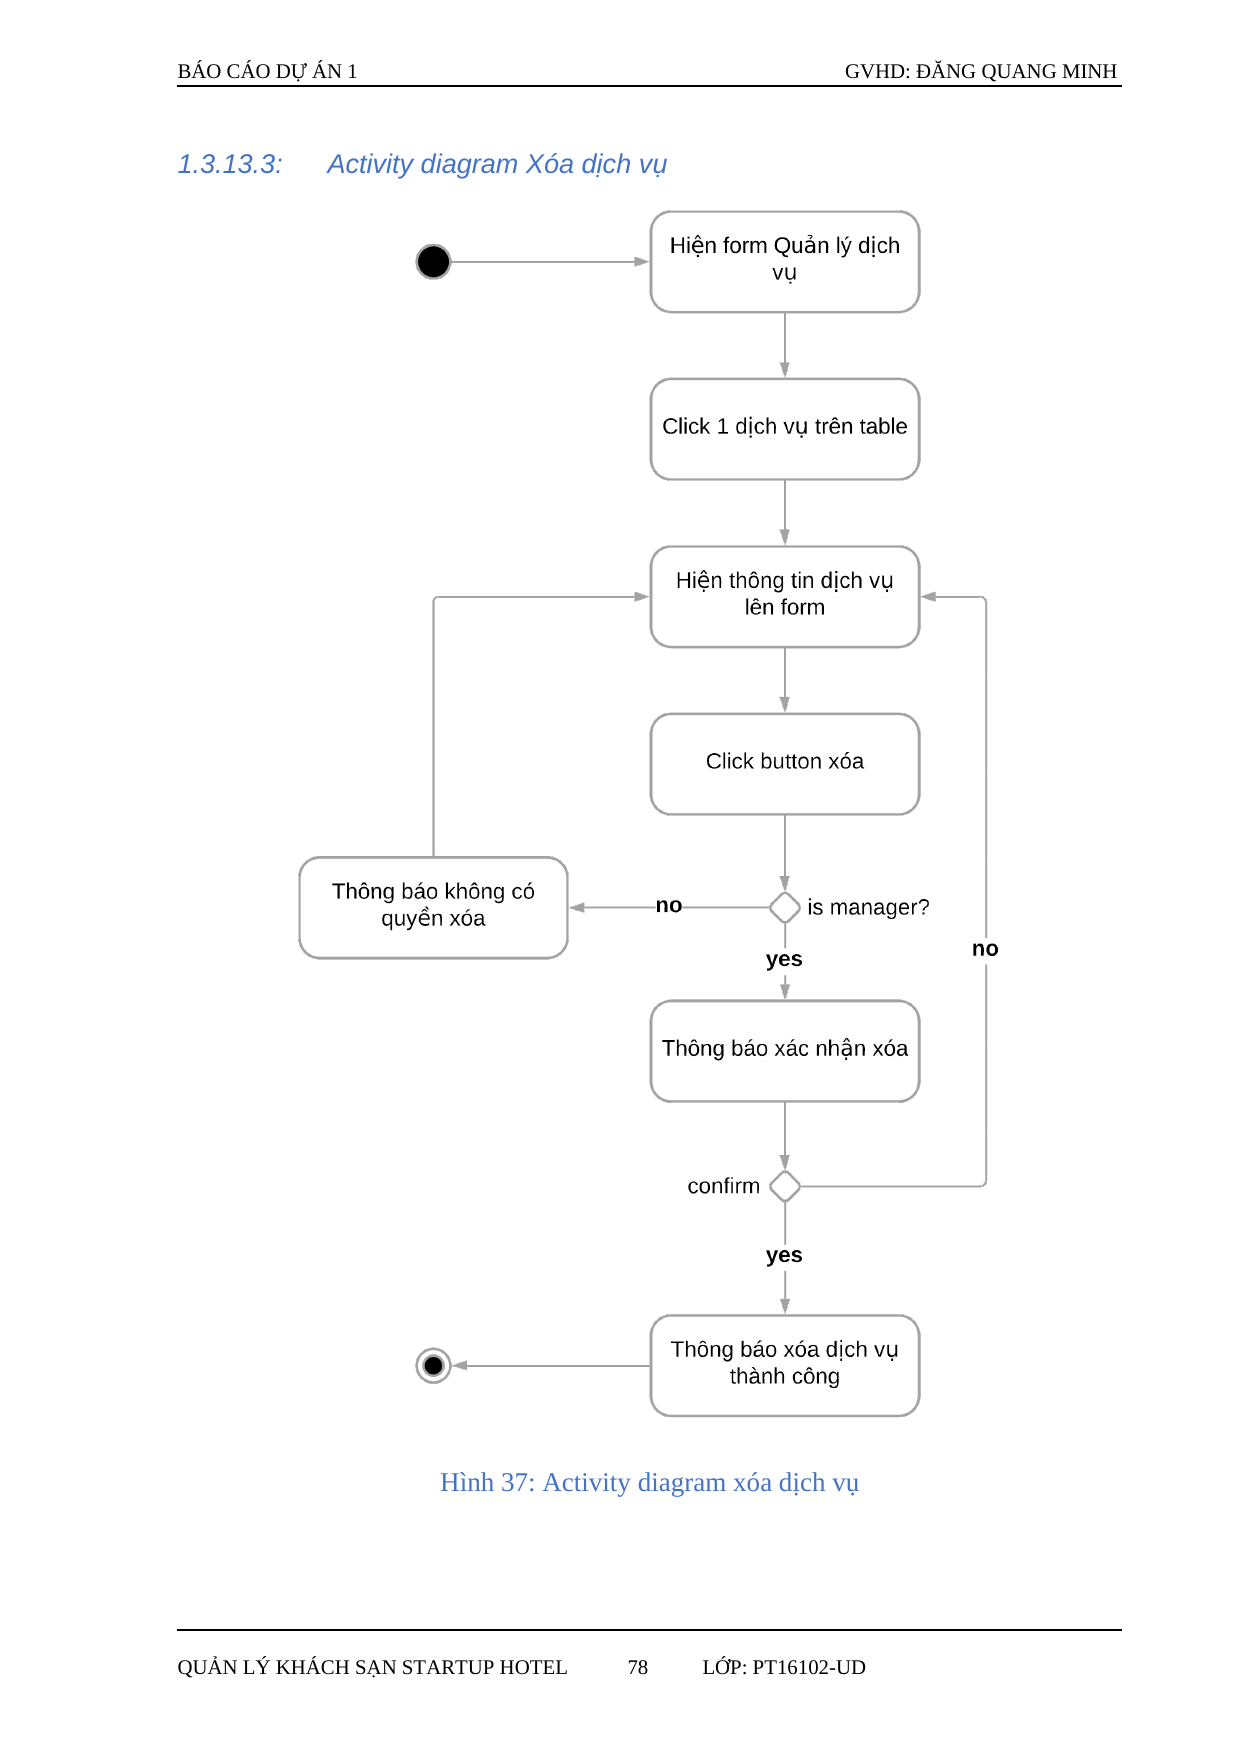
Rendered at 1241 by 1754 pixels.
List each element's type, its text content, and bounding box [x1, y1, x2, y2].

picture [266, 178, 1033, 1450]
subtitle Activity diagram Xóa dịch vụ [177, 148, 1122, 179]
